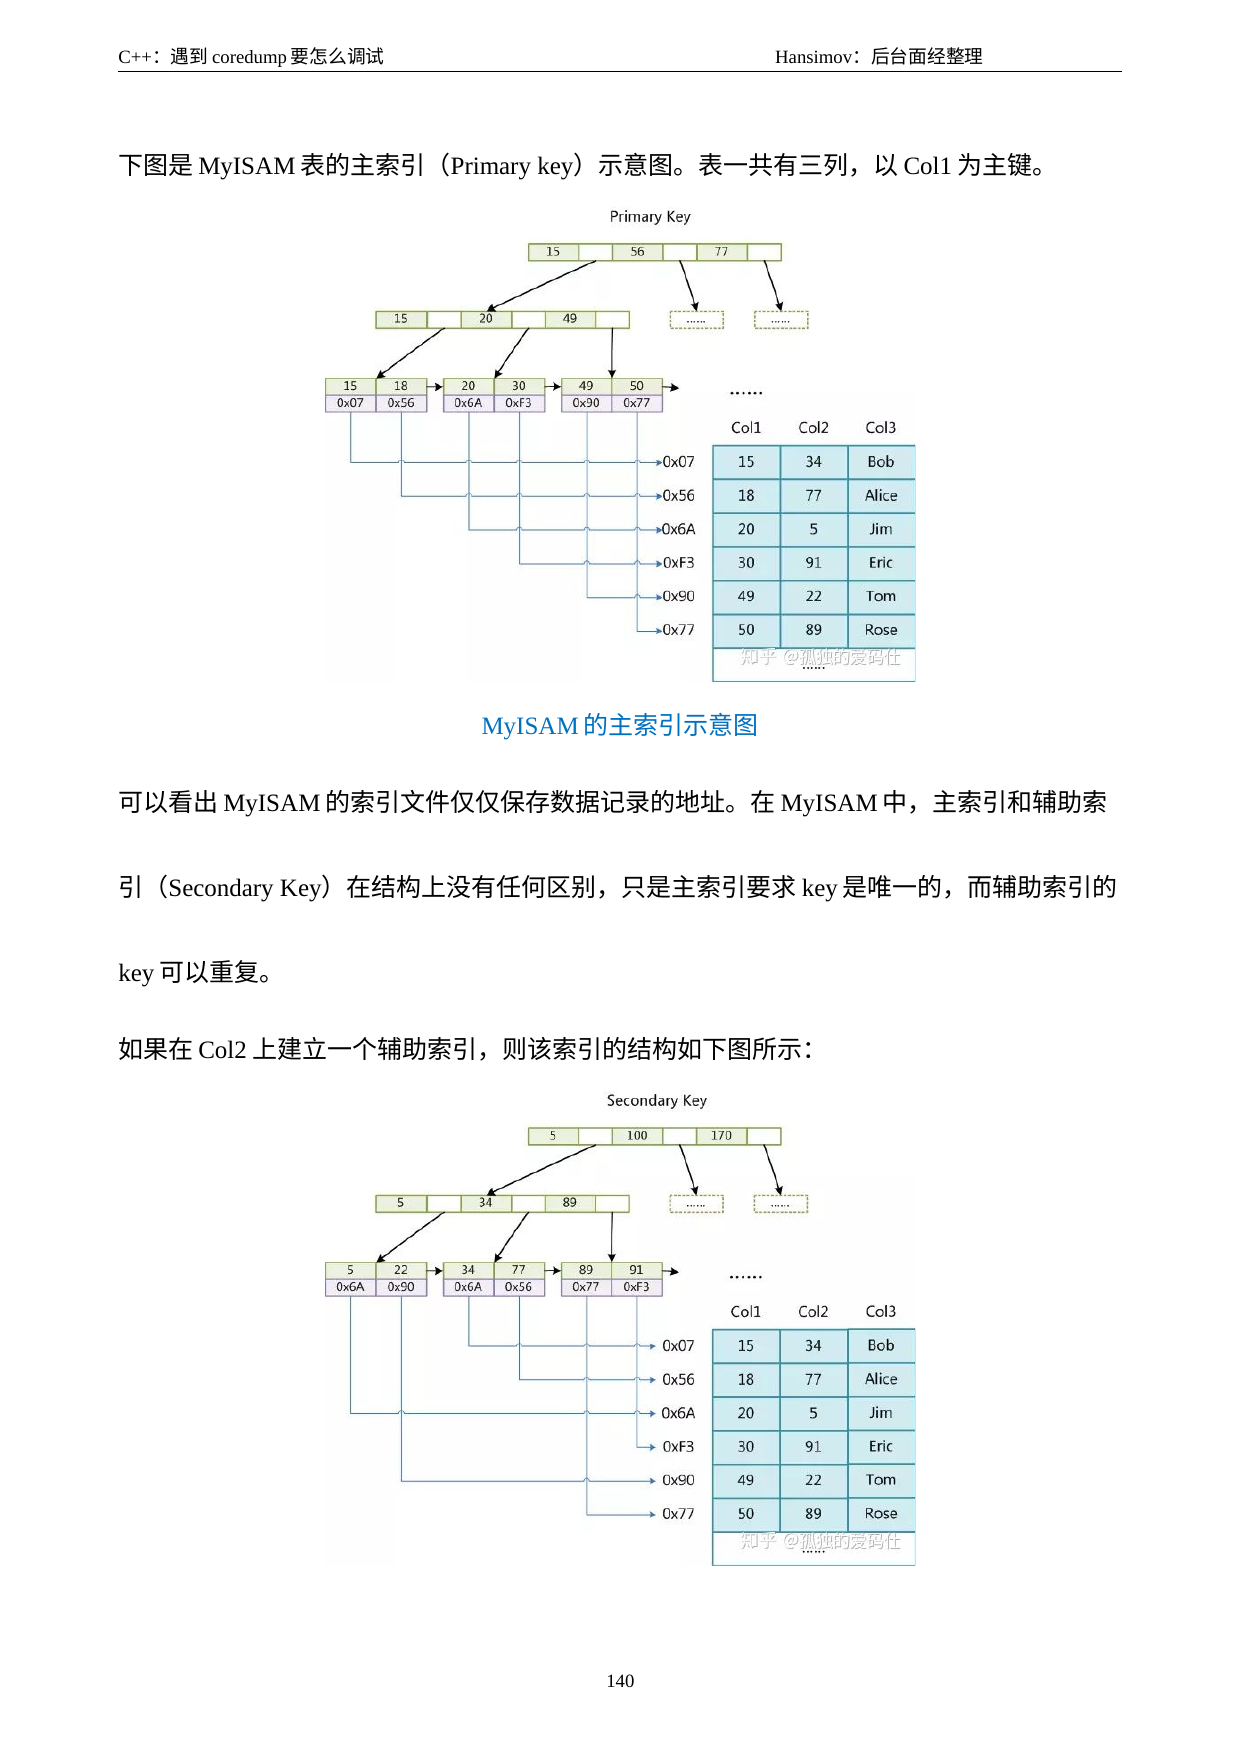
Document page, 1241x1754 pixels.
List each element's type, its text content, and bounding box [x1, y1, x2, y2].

text 可以看出MyISAM的索引文件仅仅保存数据记录的地址。在MyISAM中，主索引和辅助索引（Secondary Key）在结构上没有任何区别，只是主索引要求key是唯一的，而辅助索引的key可以重复。 [118, 766, 1122, 1004]
picture [325, 206, 916, 682]
picture [325, 1090, 916, 1566]
text 下图是MyISAM表的主索引（Primary key）示意图。表一共有三列，以Col1为主键。 [118, 130, 1122, 198]
text MyISAM的主索引示意图 [118, 689, 1122, 757]
text 如果在Col2上建立一个辅助索引，则该索引的结构如下图所示： [118, 1013, 1122, 1081]
